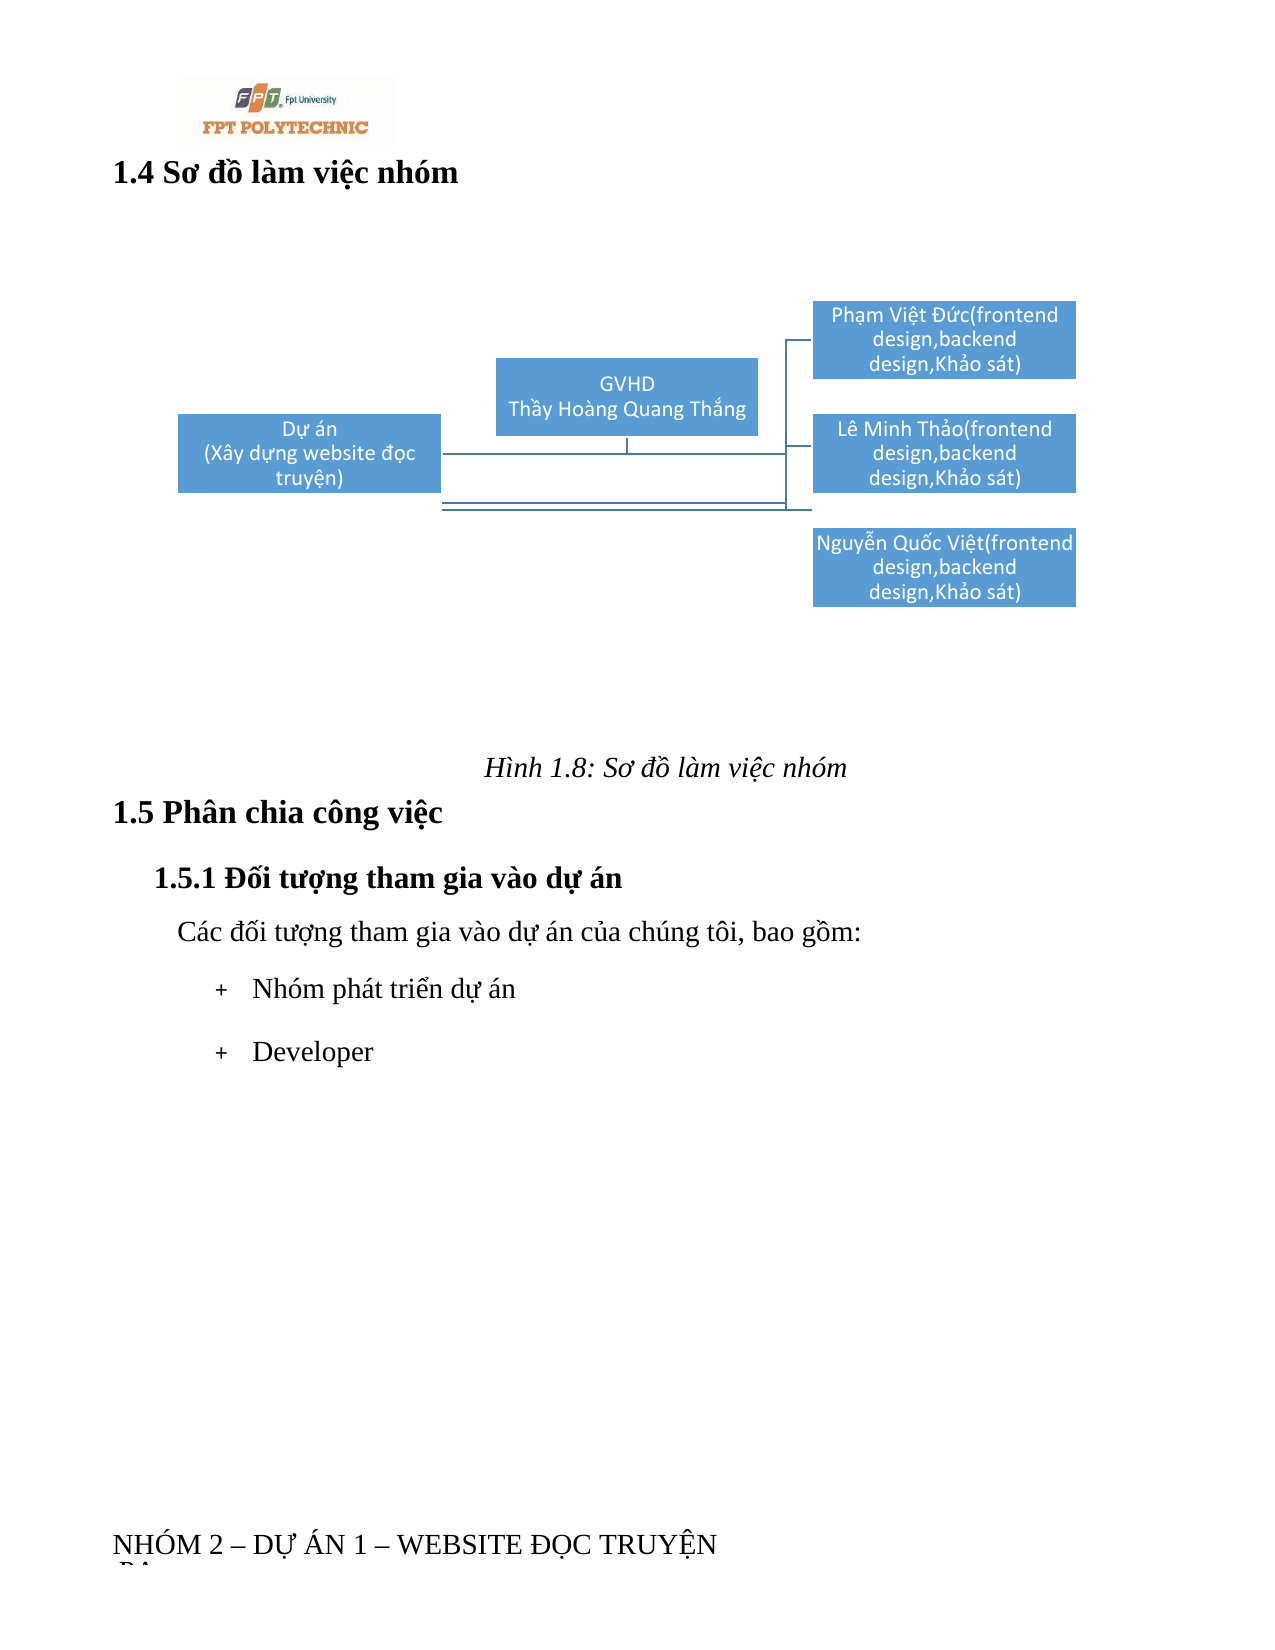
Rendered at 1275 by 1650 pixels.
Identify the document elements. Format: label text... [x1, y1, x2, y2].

subtitle 1.5 Phân chia công việc [112, 792, 1198, 831]
list Nhóm phát triển dự án [214, 964, 1198, 1011]
list Developer [214, 1028, 1198, 1075]
subtitle 1.5.1 Đối tượng tham gia vào dự án [154, 859, 1198, 895]
text Các đối tượng tham gia vào dự án của chúng tôi, bao gồm: [177, 914, 1198, 947]
subtitle 1.4 Sơ đồ làm việc nhóm [112, 153, 1198, 191]
text Hình 1.8: Sơ đồ làm việc nhóm [237, 750, 1097, 783]
picture [177, 75, 395, 146]
